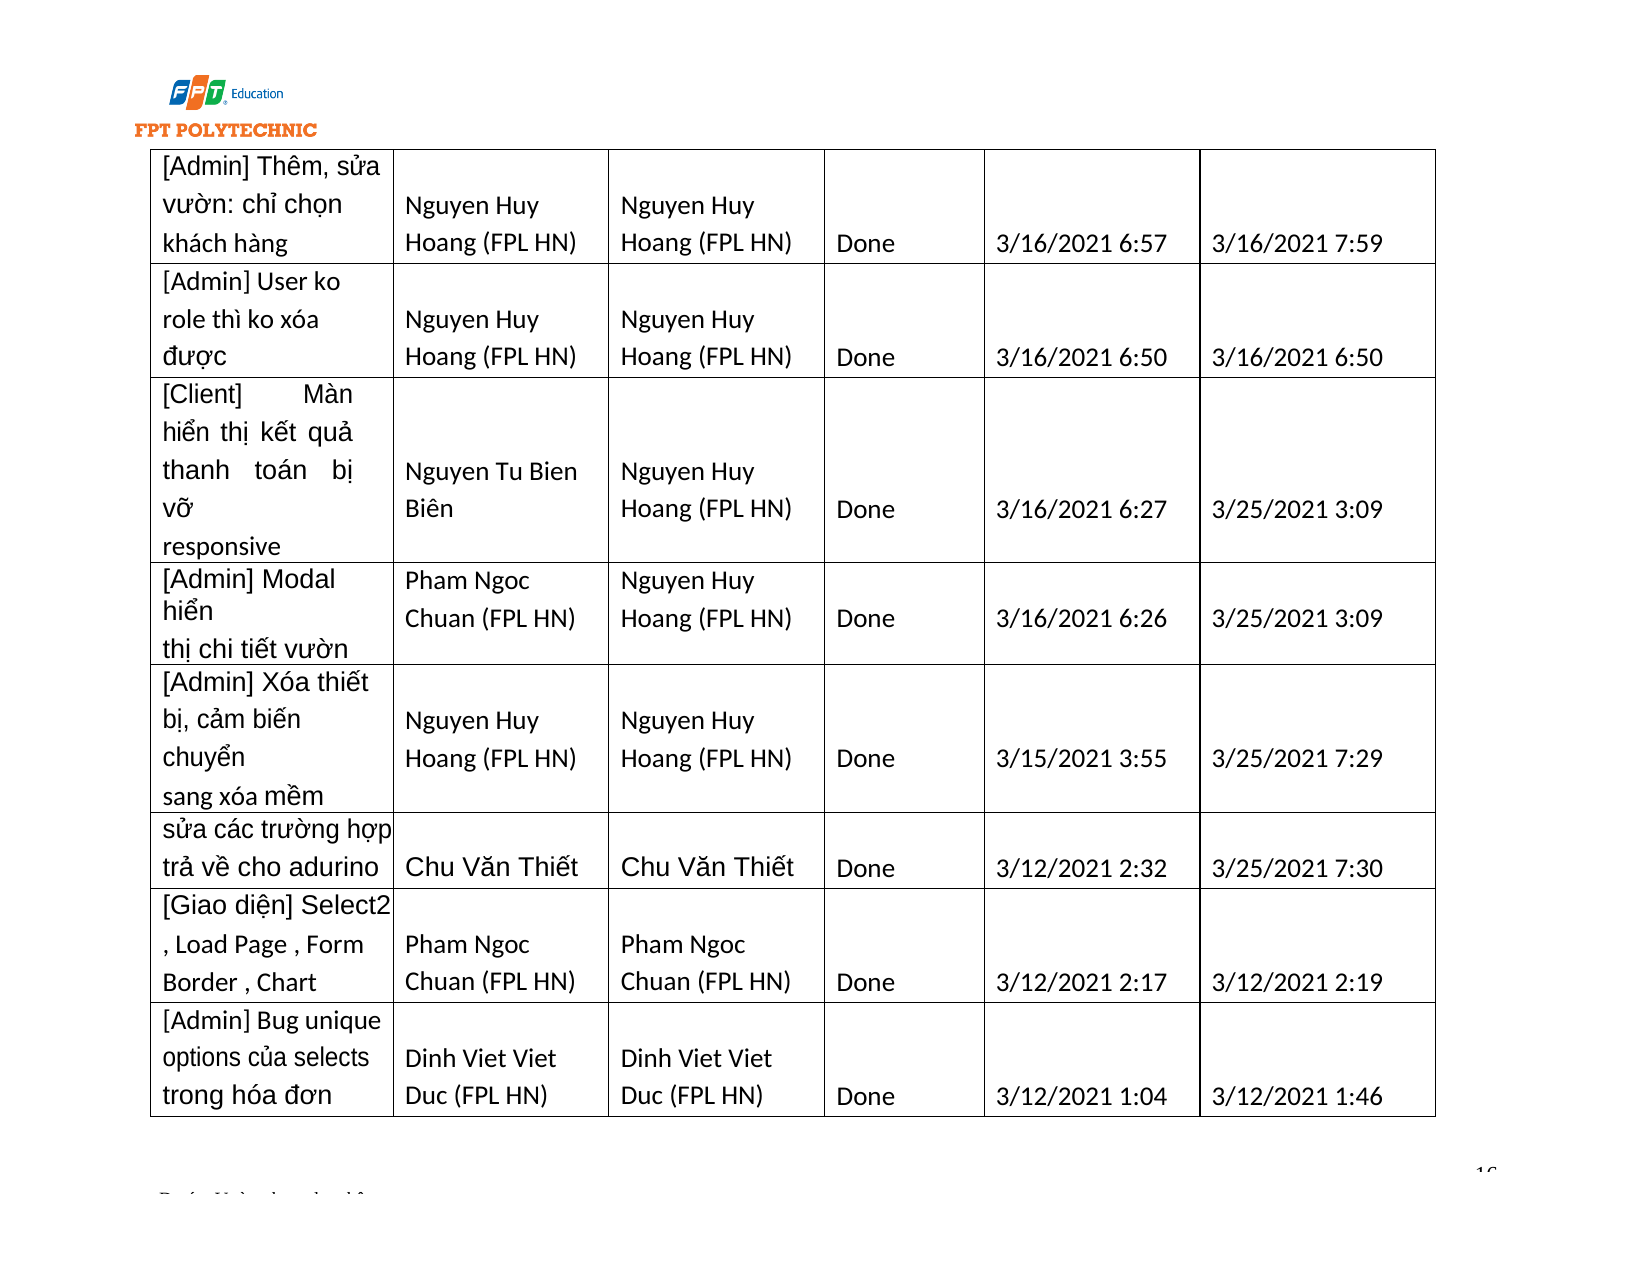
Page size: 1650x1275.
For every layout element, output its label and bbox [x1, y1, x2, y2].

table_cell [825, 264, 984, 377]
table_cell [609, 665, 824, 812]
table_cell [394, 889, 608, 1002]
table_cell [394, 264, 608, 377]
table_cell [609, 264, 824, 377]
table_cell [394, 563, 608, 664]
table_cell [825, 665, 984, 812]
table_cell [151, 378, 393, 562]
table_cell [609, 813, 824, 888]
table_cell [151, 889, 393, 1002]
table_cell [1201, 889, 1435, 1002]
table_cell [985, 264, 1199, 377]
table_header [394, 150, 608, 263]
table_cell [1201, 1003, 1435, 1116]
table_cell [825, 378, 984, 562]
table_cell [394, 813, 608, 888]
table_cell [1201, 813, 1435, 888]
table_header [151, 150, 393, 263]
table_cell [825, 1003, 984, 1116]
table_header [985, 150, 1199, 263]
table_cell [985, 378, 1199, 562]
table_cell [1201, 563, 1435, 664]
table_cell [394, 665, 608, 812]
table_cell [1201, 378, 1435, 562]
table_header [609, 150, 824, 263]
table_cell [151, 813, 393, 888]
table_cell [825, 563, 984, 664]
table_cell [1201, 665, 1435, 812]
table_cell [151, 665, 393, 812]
picture [135, 75, 317, 137]
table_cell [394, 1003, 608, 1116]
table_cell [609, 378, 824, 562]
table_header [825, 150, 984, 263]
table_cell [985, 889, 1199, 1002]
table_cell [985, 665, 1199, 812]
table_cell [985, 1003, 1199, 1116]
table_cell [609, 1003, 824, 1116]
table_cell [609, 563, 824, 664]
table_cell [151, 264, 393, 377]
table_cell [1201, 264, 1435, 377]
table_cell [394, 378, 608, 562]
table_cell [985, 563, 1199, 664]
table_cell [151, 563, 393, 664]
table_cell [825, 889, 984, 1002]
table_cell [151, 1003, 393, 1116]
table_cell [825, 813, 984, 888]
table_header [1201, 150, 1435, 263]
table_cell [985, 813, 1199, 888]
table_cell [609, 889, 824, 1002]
